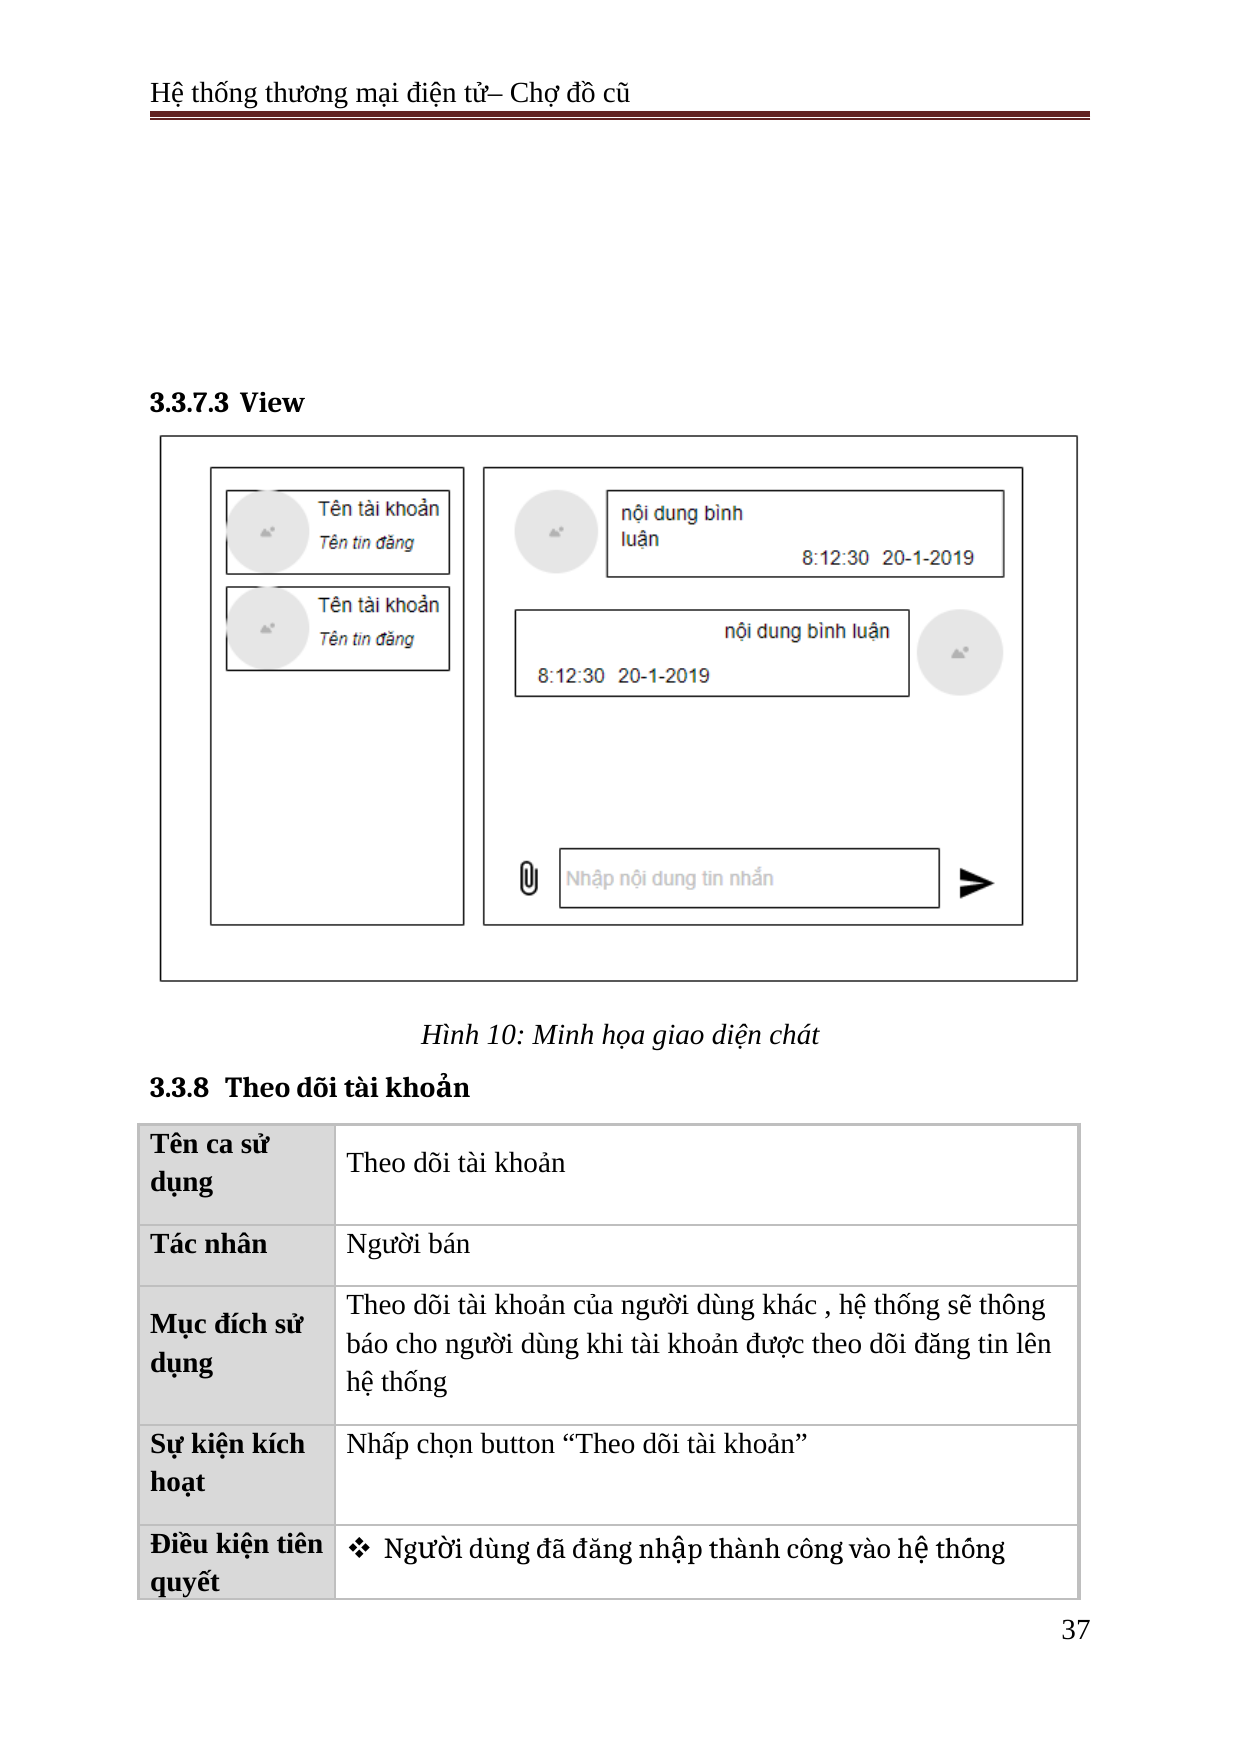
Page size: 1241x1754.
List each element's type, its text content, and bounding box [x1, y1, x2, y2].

table_cell Người bán [336, 1226, 1077, 1285]
picture [150, 424, 1091, 992]
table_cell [336, 1526, 1077, 1598]
table_cell Theo dõi tài khoản của người dùng khác , hệ thống sẽ thông báo cho người dùng khi tài khoản được theo dõi đăng tin lên hệ thống [336, 1287, 1077, 1424]
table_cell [140, 1526, 334, 1598]
table_header Tên ca sử dụng [140, 1126, 334, 1224]
text Hình 10: Minh họa giao diện chát [150, 1017, 1090, 1051]
table_cell Sự kiện kích hoạt [140, 1426, 334, 1524]
subtitle View [150, 386, 1090, 419]
table_header Theo dõi tài khoản [336, 1126, 1077, 1224]
table_cell Tác nhân [140, 1226, 334, 1285]
subtitle Theo dõi tài khoản [150, 1072, 1090, 1105]
table_cell Mục đích sử dụng [140, 1287, 334, 1424]
table_cell Nhấp chọn button “Theo dõi tài khoản” [336, 1426, 1077, 1524]
